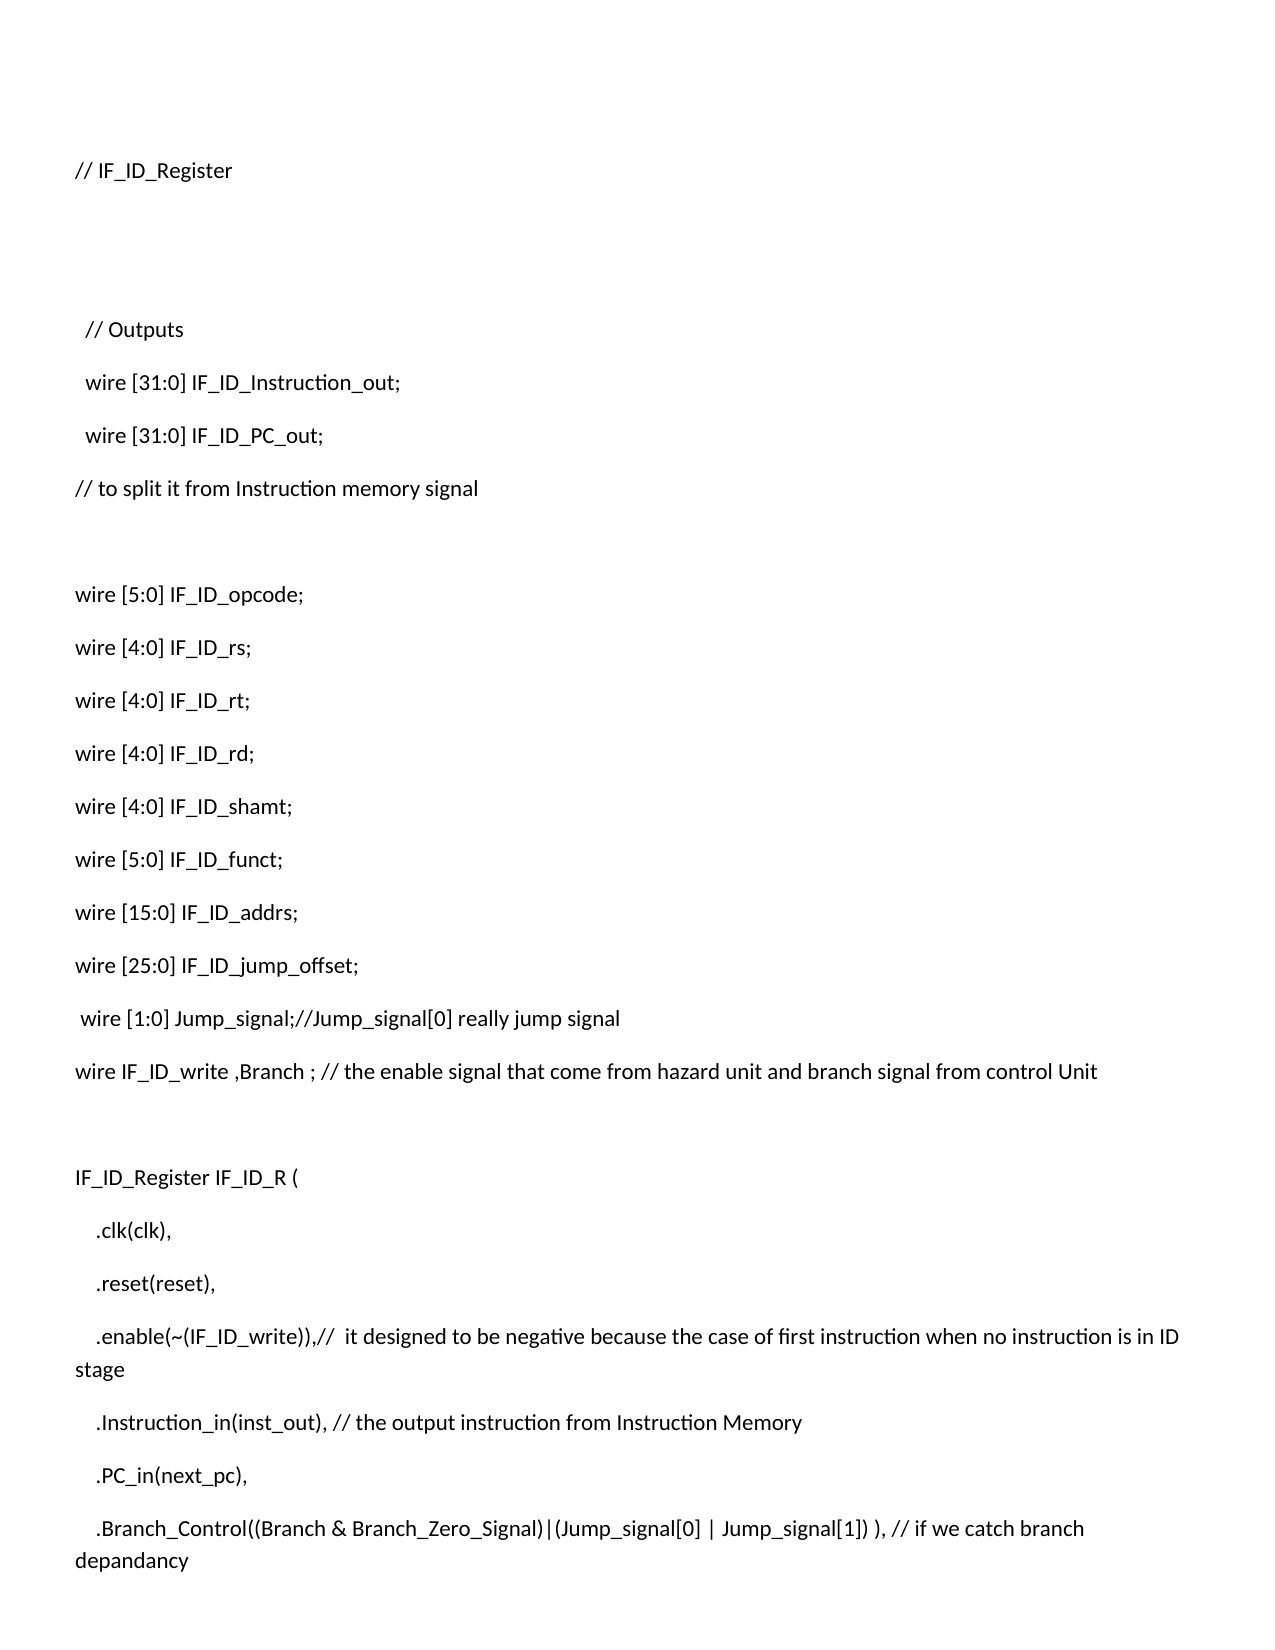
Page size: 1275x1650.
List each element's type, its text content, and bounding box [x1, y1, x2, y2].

text wire IF_ID_write ,Branch ; // the enable signal that come from hazard unit and branch signal from control Unit [75, 1057, 1200, 1085]
text wire [4:0] IF_ID_rt; [75, 686, 1200, 714]
text .clk(clk), [75, 1216, 1200, 1244]
text .PC_in(next_pc), [75, 1461, 1200, 1489]
text wire [25:0] IF_ID_jump_offset; [75, 951, 1200, 979]
text // IF_ID_Register [75, 156, 1200, 184]
text .reset(reset), [75, 1269, 1200, 1297]
text wire [4:0] IF_ID_shamt; [75, 792, 1200, 820]
text // Outputs [75, 315, 1200, 343]
text IF_ID_Register IF_ID_R ( [75, 1163, 1200, 1191]
text wire [1:0] Jump_signal;//Jump_signal[0] really jump signal [75, 1004, 1200, 1032]
text // to split it from Instruction memory signal [75, 474, 1200, 502]
text wire [5:0] IF_ID_opcode; [75, 580, 1200, 608]
text wire [15:0] IF_ID_addrs; [75, 898, 1200, 926]
text wire [4:0] IF_ID_rs; [75, 633, 1200, 661]
text wire [31:0] IF_ID_Instruction_out; [75, 368, 1200, 396]
text wire [4:0] IF_ID_rd; [75, 739, 1200, 767]
text wire [5:0] IF_ID_funct; [75, 845, 1200, 873]
text .Instruction_in(inst_out), // the output instruction from Instruction Memory [75, 1408, 1200, 1436]
text .Branch_Control((Branch & Branch_Zero_Signal)|(Jump_signal[0] | Jump_signal[1]) ), // if we catch branch depandancy [75, 1514, 1200, 1574]
text .enable(~(IF_ID_write)),// it designed to be negative because the case of first instruction when no instruction is in ID stage [75, 1322, 1200, 1383]
text wire [31:0] IF_ID_PC_out; [75, 421, 1200, 449]
